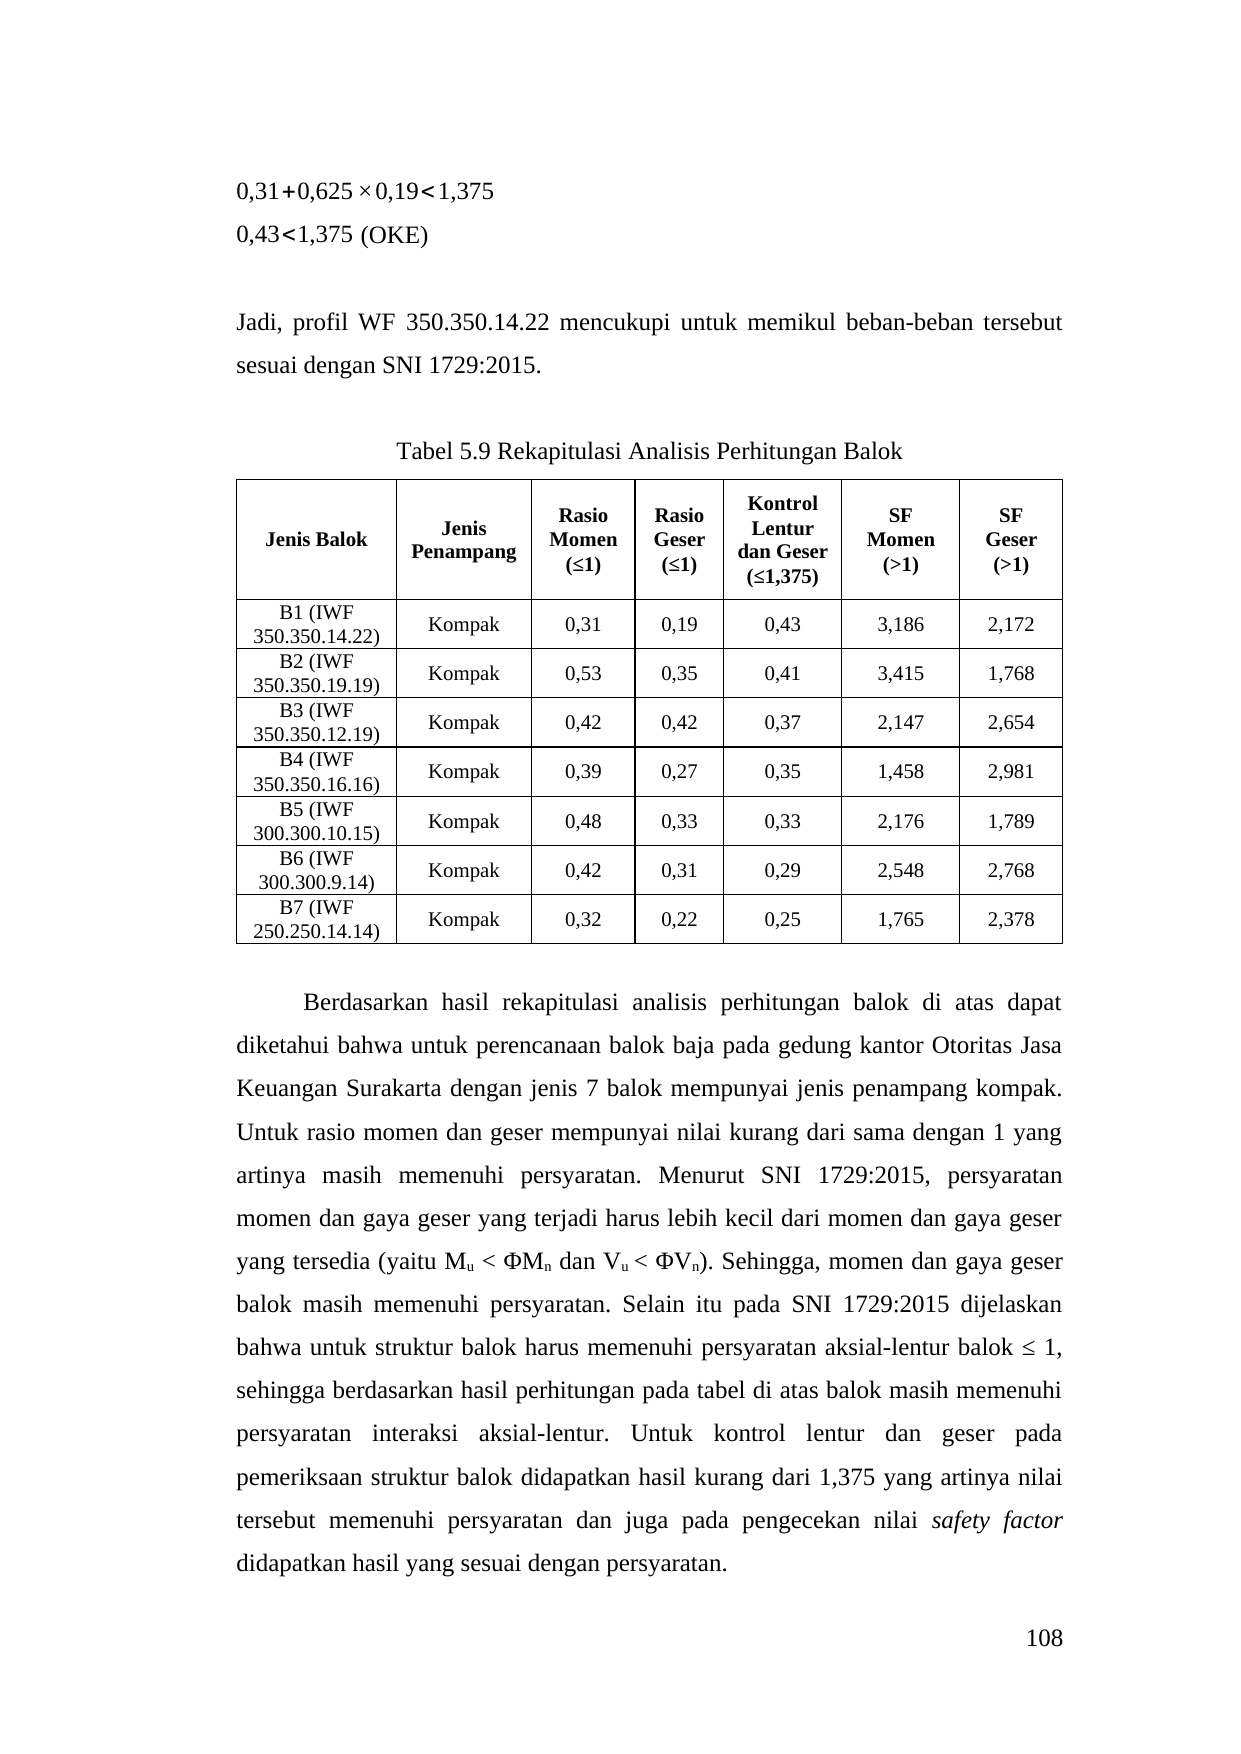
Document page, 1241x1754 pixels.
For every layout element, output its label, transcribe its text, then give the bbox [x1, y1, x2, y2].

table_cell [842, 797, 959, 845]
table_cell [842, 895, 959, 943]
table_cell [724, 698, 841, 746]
text Tabel 5.9 Rekapitulasi Analisis Perhitungan Balok [236, 436, 1063, 465]
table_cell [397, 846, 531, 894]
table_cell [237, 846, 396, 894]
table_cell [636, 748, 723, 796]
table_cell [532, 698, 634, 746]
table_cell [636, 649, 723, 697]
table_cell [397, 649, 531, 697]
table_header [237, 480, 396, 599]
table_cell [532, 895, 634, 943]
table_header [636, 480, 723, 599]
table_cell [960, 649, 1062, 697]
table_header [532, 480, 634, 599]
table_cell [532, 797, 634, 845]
text Berdasarkan hasil rekapitulasi analisis perhitungan balok di atas dapat diketahui bahwa untuk perencanaan balok baja pada gedung kantor Otoritas Jasa Keuangan Surakarta dengan jenis 7 balok mempunyai jenis penampang kompak. Untuk rasio momen dan geser mempunyai nilai kurang dari sama dengan 1 yang artinya masih memenuhi persyaratan. Menurut SNI 1729:2015, persyaratan momen dan gaya geser yang terjadi harus lebih kecil dari momen dan gaya geser yang tersedia (yaitu Mu < ΦMn dan Vu < ΦVn). Sehingga, momen dan gaya geser balok masih memenuhi persyaratan. Selain itu pada SNI 1729:2015 dijelaskan bahwa untuk struktur balok harus memenuhi persyaratan aksial-lentur balok ≤ 1, sehingga berdasarkan hasil perhitungan pada tabel di atas balok masih memenuhi persyaratan interaksi aksial-lentur. Untuk kontrol lentur dan geser pada pemeriksaan struktur balok didapatkan hasil kurang dari 1,375 yang artinya nilai tersebut memenuhi persyaratan dan juga pada pengecekan nilai safety factor didapatkan hasil yang sesuai dengan persyaratan. [236, 987, 1063, 1577]
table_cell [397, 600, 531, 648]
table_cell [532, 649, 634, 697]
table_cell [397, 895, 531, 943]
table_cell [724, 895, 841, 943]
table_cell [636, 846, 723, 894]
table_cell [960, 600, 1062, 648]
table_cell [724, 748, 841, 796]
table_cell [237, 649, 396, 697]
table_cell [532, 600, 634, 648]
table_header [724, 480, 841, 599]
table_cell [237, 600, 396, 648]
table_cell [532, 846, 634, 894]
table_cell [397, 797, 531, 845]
text Jadi, profil WF 350.350.14.22 mencukupi untuk memikul beban-beban tersebut sesuai dengan SNI 1729:2015. [236, 307, 1063, 378]
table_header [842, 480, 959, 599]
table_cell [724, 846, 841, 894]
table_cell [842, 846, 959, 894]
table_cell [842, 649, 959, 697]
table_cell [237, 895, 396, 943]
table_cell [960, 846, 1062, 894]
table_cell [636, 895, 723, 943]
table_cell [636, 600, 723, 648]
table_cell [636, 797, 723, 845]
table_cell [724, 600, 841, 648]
text (OKE) [236, 220, 1063, 249]
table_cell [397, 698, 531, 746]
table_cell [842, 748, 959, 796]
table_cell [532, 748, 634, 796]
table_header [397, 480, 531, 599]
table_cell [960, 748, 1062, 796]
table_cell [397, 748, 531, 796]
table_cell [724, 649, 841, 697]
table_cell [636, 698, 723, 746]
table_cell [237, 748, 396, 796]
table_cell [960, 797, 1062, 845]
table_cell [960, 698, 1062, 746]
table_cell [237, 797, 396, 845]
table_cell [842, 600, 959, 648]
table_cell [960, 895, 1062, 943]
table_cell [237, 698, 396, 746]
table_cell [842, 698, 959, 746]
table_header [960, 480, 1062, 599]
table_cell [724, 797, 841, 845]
